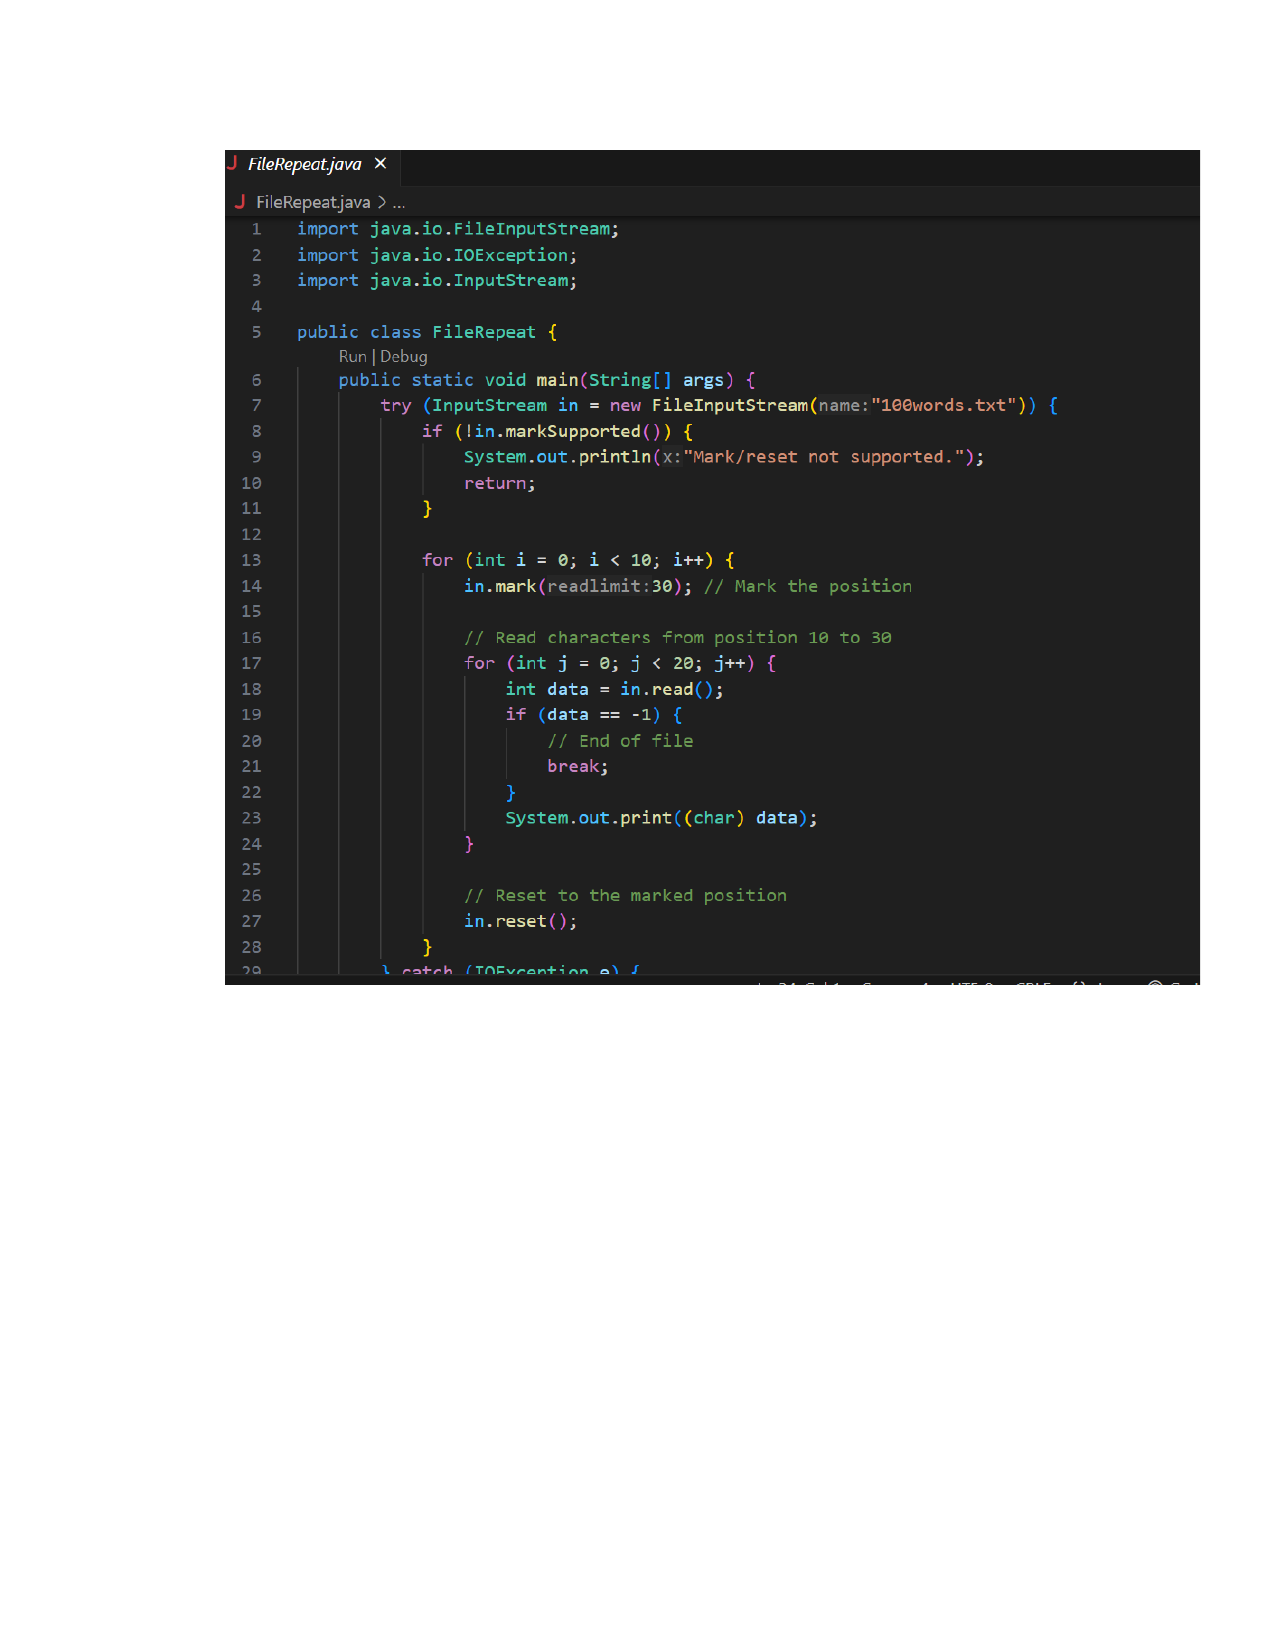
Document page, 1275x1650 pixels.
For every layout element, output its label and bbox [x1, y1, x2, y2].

picture [225, 150, 1200, 985]
